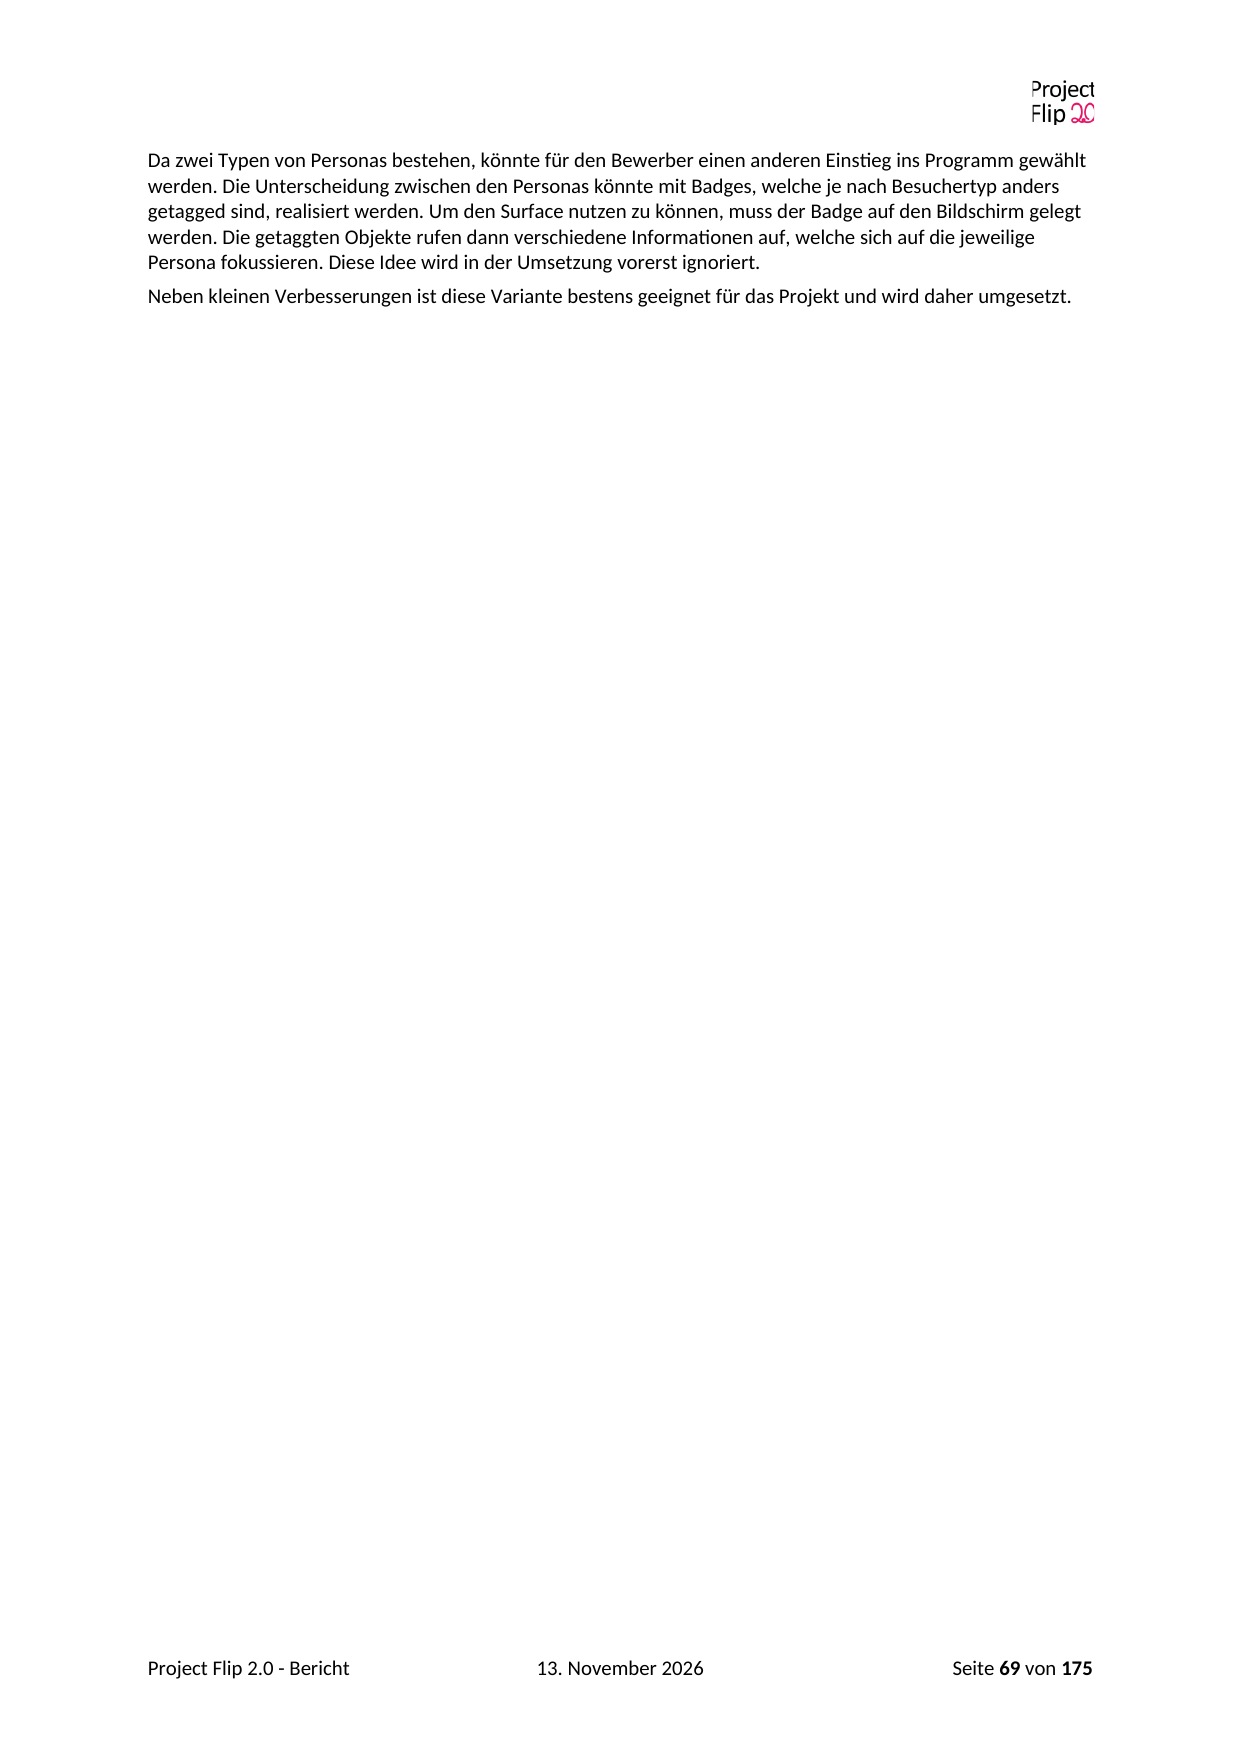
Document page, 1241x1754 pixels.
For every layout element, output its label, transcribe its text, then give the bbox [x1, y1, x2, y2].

text Neben kleinen Verbesserungen ist diese Variante bestens geeignet für das Projekt und wird daher umgesetzt. [148, 283, 1093, 308]
picture [1081, 79, 1097, 124]
text Da zwei Typen von Personas bestehen, könnte für den Bewerber einen anderen Einstieg ins Programm gewählt werden. Die Unterscheidung zwischen den Personas könnte mit Badges, welche je nach Besuchertyp anders getagged sind, realisiert werden. Um den Surface nutzen zu können, muss der Badge auf den Bildschirm gelegt werden. Die getaggten Objekte rufen dann verschiedene Informationen auf, welche sich auf die jeweilige Persona fokussieren. Diese Idee wird in der Umsetzung vorerst ignoriert. [148, 148, 1093, 275]
